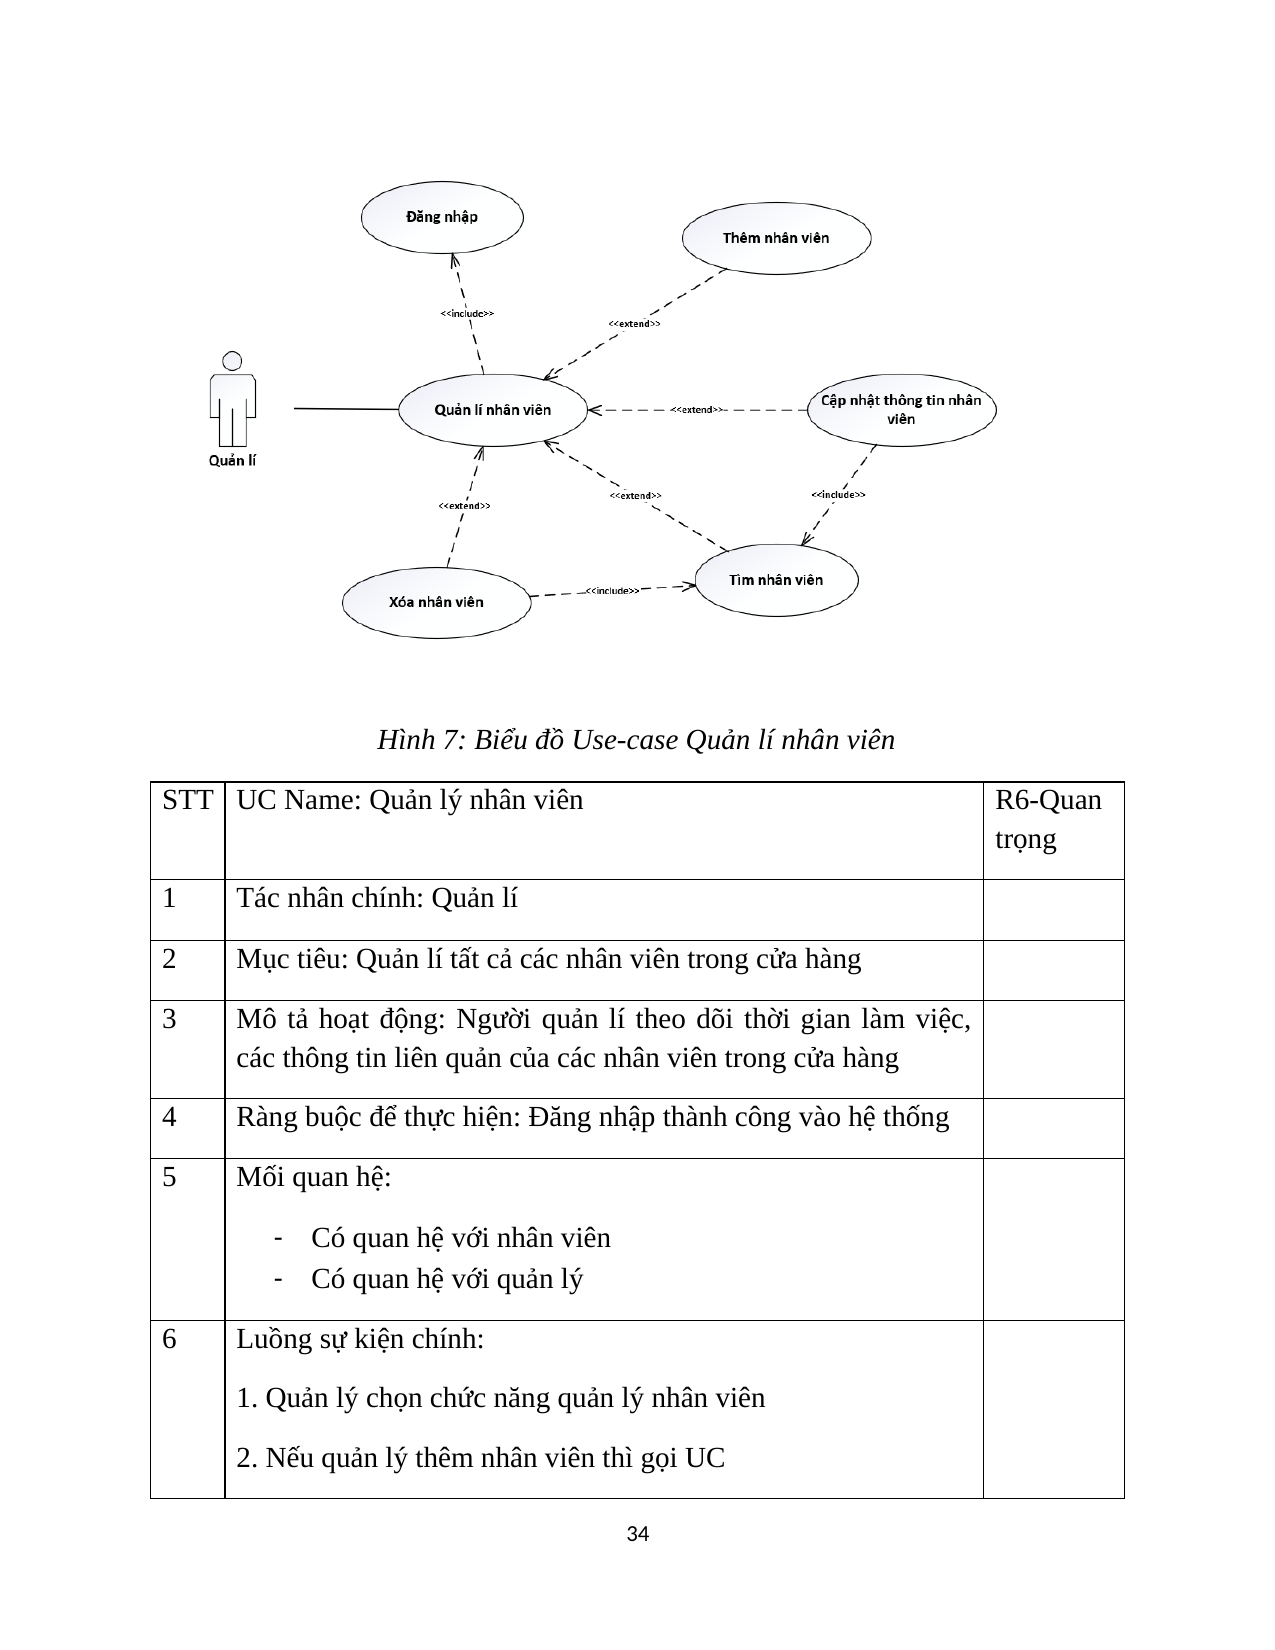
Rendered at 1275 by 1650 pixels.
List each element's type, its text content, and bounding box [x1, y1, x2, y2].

table_cell 2 [151, 941, 224, 1000]
table_cell 5 [151, 1159, 224, 1320]
table_cell Mô tả hoạt động: Người quản lí theo dõi thời gian làm việc, các thông tin liên quản của các nhân viên trong cửa hàng [226, 1001, 983, 1098]
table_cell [226, 1321, 983, 1498]
table_header R6-Quan trọng [984, 783, 1124, 879]
table_cell [984, 1321, 1124, 1498]
table_cell 6 [151, 1321, 224, 1498]
text Hình 7: Biểu đồ Use-case Quản lí nhân viên [150, 722, 1125, 756]
table_cell [984, 1159, 1124, 1320]
table_cell Mục tiêu: Quản lí tất cả các nhân viên trong cửa hàng [226, 941, 983, 1000]
table_cell [984, 1099, 1124, 1158]
table_cell 1 [151, 880, 224, 940]
picture [150, 150, 1125, 697]
table_cell [984, 941, 1124, 1000]
table_cell Tác nhân chính: Quản lí [226, 880, 983, 940]
table_cell Ràng buộc để thực hiện: Đăng nhập thành công vào hệ thống [226, 1099, 983, 1158]
table_cell [984, 880, 1124, 940]
table_header STT [151, 783, 224, 879]
table_header UC Name: Quản lý nhân viên [226, 783, 983, 879]
table_cell 3 [151, 1001, 224, 1098]
table_cell [984, 1001, 1124, 1098]
table_cell 4 [151, 1099, 224, 1158]
table_cell Mối quan hệ: Có quan hệ với nhân viên Có quan hệ với quản lý [226, 1159, 983, 1320]
